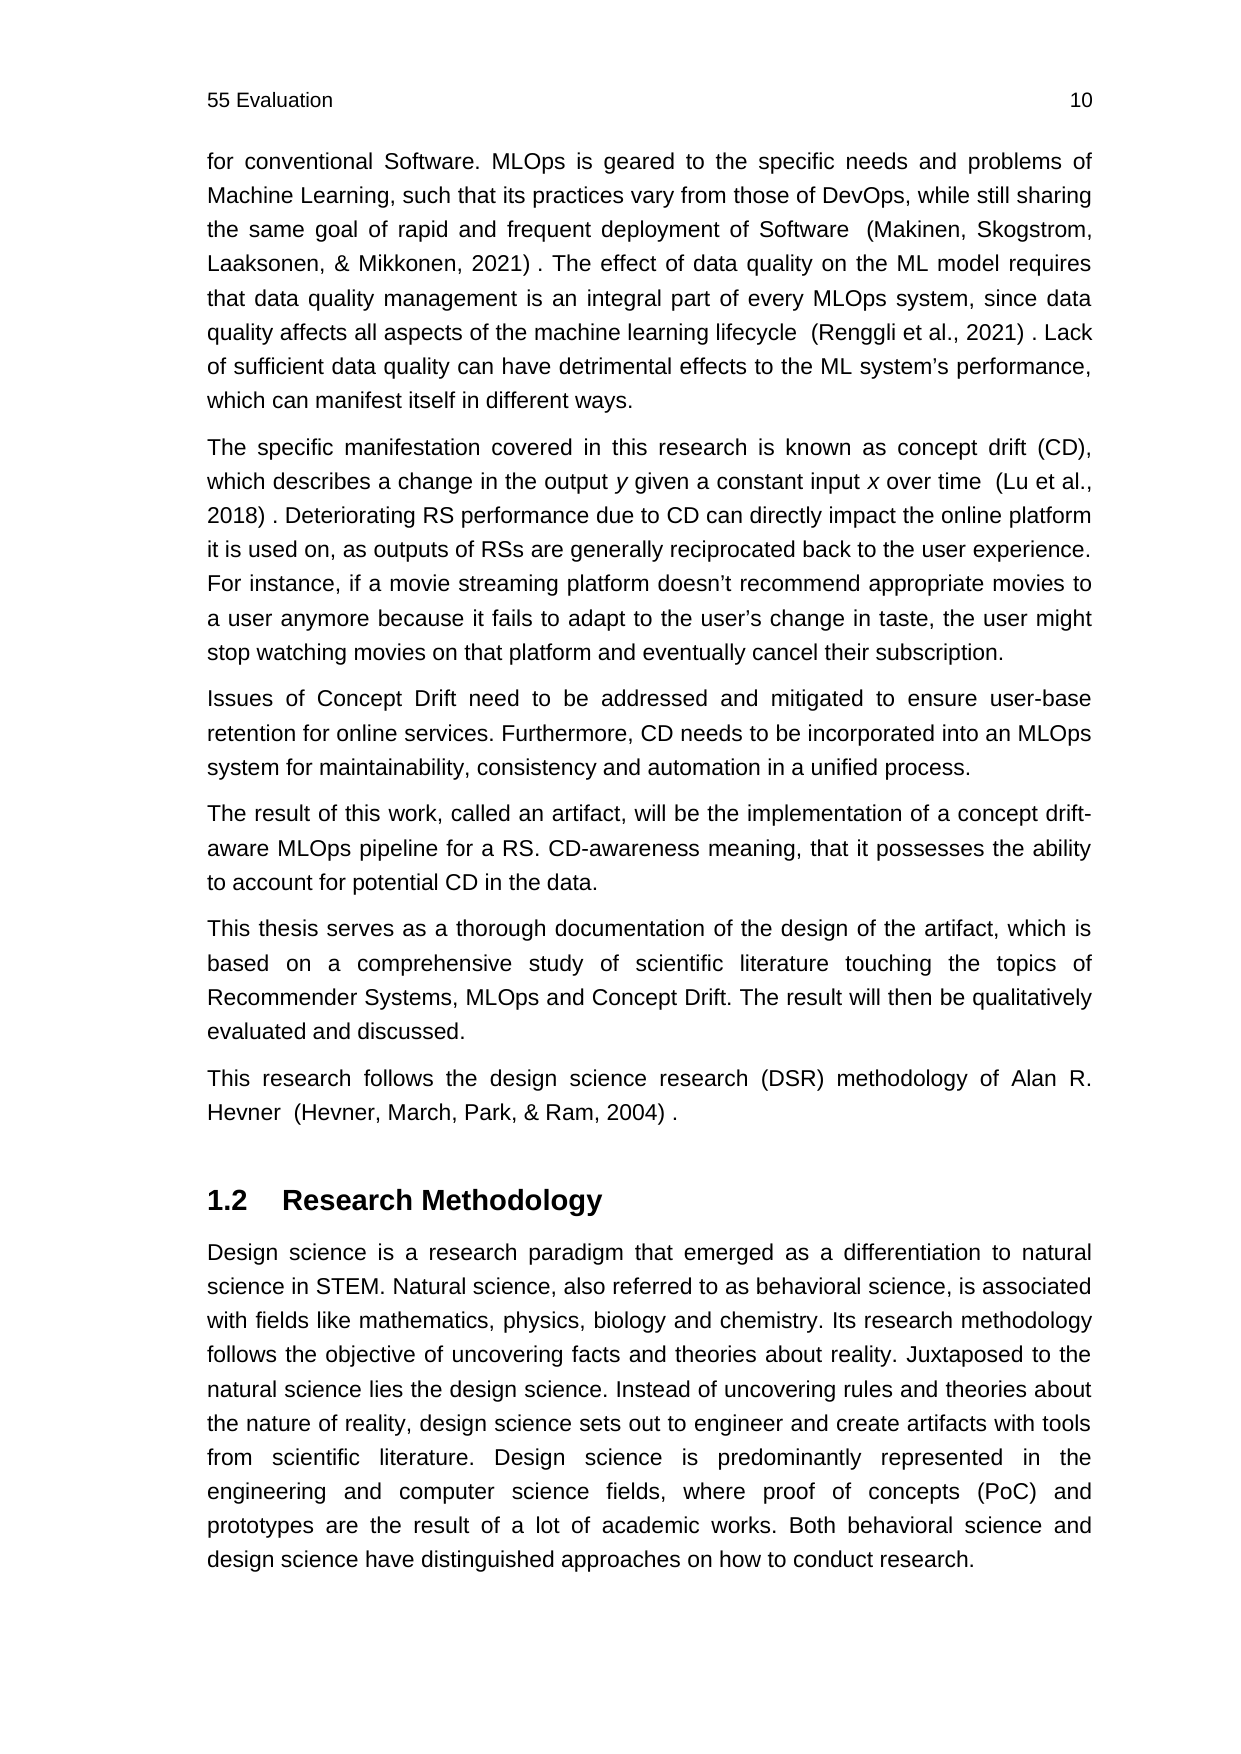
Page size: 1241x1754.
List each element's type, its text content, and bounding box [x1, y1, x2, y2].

text The specific manifestation covered in this research is known as concept drift (CD), which describes a change in the output y given a constant input x over time . Deteriorating RS performance due to CD can directly impact the online platform it is used on, as outputs of RSs are generally reciprocated back to the user experience. For instance, if a movie streaming platform doesn’t recommend appropriate movies to a user anymore because it fails to adapt to the user’s change in taste, the user might stop watching movies on that platform and eventually cancel their subscription. [207, 434, 1092, 665]
text This research follows the design science research (DSR) methodology of Alan R. Hevner . [207, 1064, 1092, 1125]
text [207, 148, 1092, 413]
text Issues of Concept Drift need to be addressed and mitigated to ensure user-base retention for online services. Furthermore, CD needs to be incorporated into an MLOps system for maintainability, consistency and automation in a unified process. [207, 685, 1092, 780]
text Design science is a research paradigm that emerged as a differentiation to natural science in STEM. Natural science, also referred to as behavioral science, is associated with fields like mathematics, physics, biology and chemistry. Its research methodology follows the objective of uncovering facts and theories about reality. Juxtaposed to the natural science lies the design science. Instead of uncovering rules and theories about the nature of reality, design science sets out to engineer and create artifacts with tools from scientific literature. Design science is predominantly represented in the engineering and computer science fields, where proof of concepts (PoC) and prototypes are the result of a lot of academic works. Both behavioral science and design science have distinguished approaches on how to conduct research. [207, 1239, 1092, 1573]
subtitle Research Methodology [207, 1183, 1092, 1216]
text This thesis serves as a thorough documentation of the design of the artifact, which is based on a comprehensive study of scientific literature touching the topics of Recommender Systems, MLOps and Concept Drift. The result will then be qualitatively evaluated and discussed. [207, 915, 1092, 1044]
text The result of this work, called an artifact, will be the implementation of a concept drift-aware MLOps pipeline for a RS. CD-awareness meaning, that it possesses the ability to account for potential CD in the data. [207, 800, 1092, 895]
